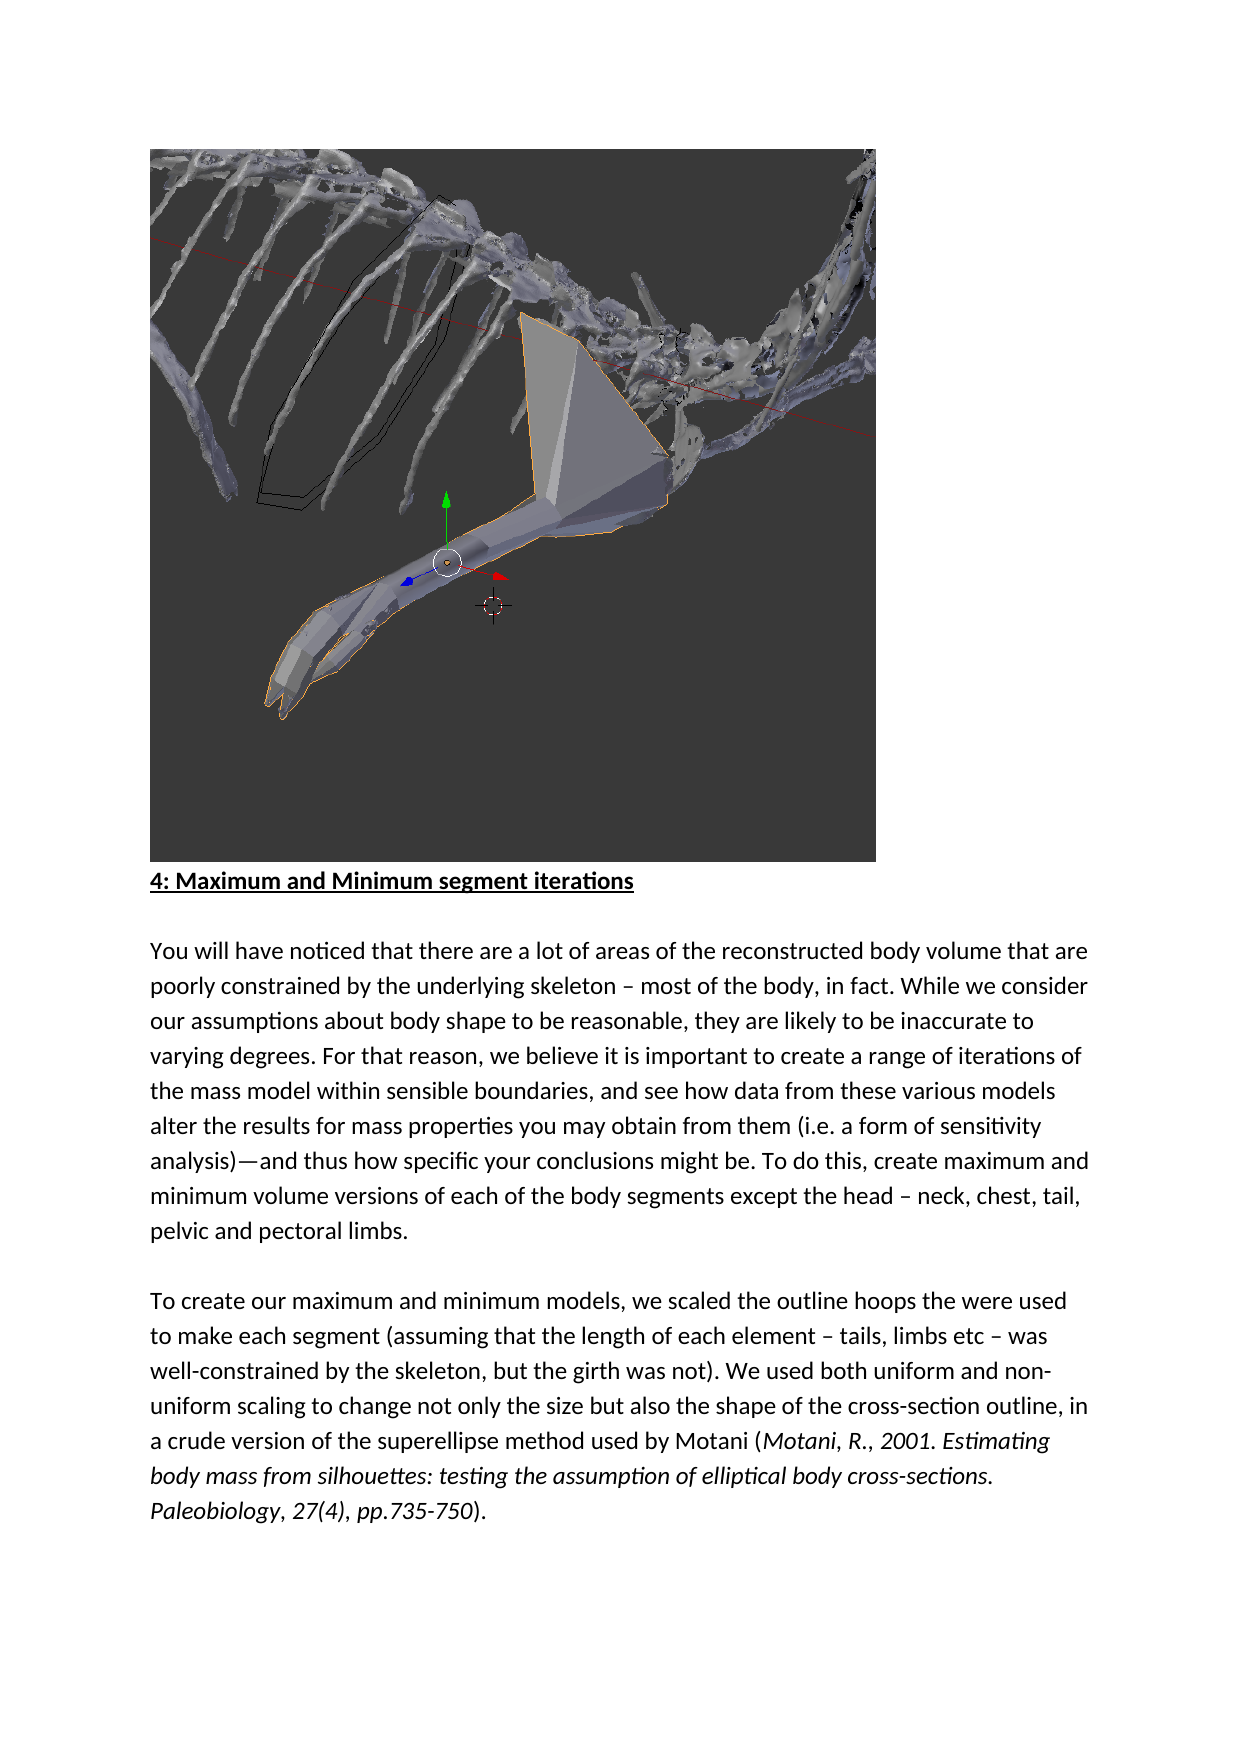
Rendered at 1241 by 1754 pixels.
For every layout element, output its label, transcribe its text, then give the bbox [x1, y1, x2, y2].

text To create our maximum and minimum models, we scaled the outline hoops the were used to make each segment (assuming that the length of each element – tails, limbs etc – was well-constrained by the skeleton, but the girth was not). We used both uniform and non-uniform scaling to change not only the size but also the shape of the cross-section outline, in a crude version of the superellipse method used by Motani (Motani, R., 2001. Estimating body mass from silhouettes: testing the assumption of elliptical body cross-sections. Paleobiology, 27(4), pp.735-750). [150, 1285, 1090, 1526]
picture [150, 149, 876, 862]
text 4: Maximum and Minimum segment iterations [150, 865, 1090, 896]
text You will have noticed that there are a lot of areas of the reconstructed body volume that are poorly constrained by the underlying skeleton – most of the body, in fact. While we consider our assumptions about body shape to be reasonable, they are likely to be inaccurate to varying degrees. For that reason, we believe it is important to create a range of iterations of the mass model within sensible boundaries, and see how data from these various models alter the results for mass properties you may obtain from them (i.e. a form of sensitivity analysis)—and thus how specific your conclusions might be. To do this, create maximum and minimum volume versions of each of the body segments except the head – neck, chest, tail, pelvic and pectoral limbs. [150, 900, 1090, 1246]
